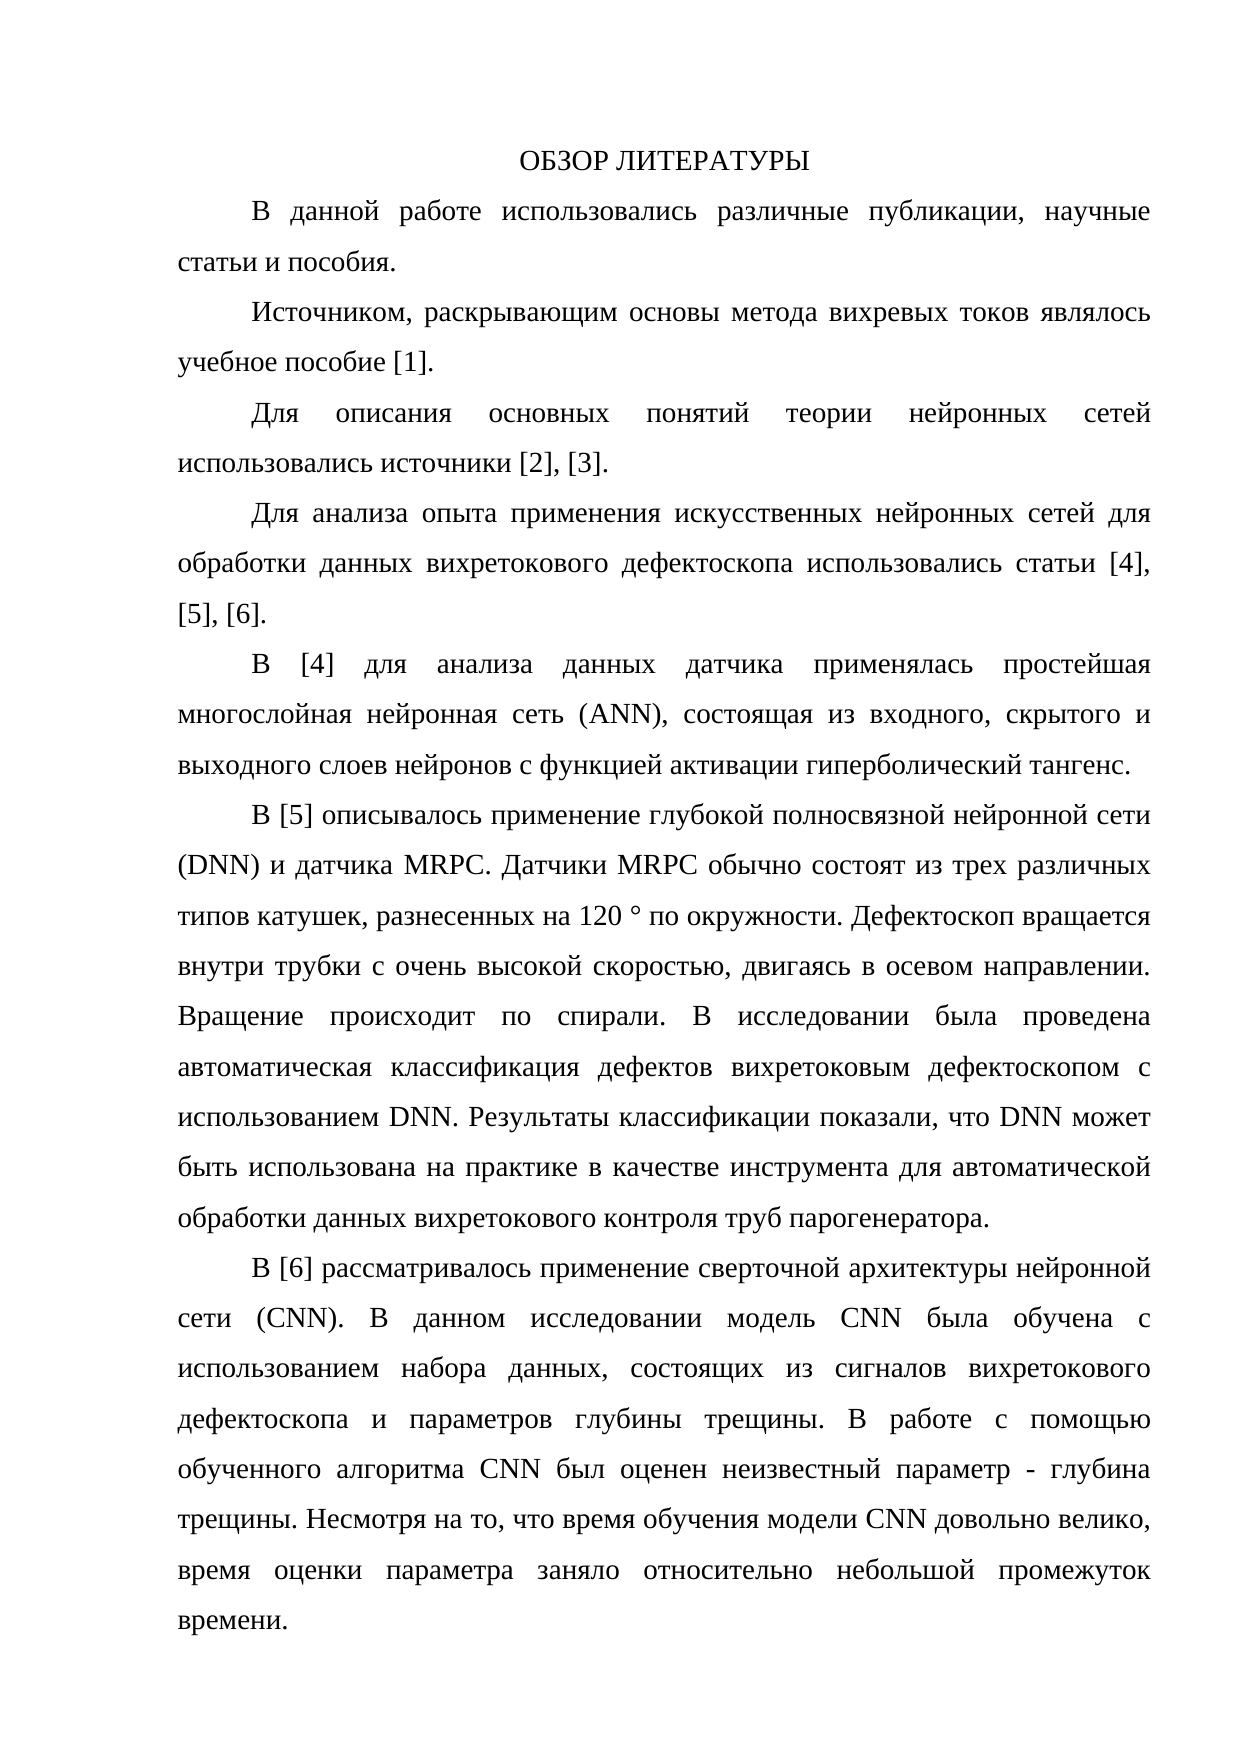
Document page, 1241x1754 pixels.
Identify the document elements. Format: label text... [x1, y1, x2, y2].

subtitle ОБЗОР ЛИТЕРАТУРЫ [177, 143, 1152, 177]
text Для анализа опыта применения искусственных нейронных сетей для обработки данных вихретокового дефектоскопа использовались статьи [4], [5], [6]. [177, 495, 1152, 629]
text В [4] для анализа данных датчика применялась простейшая многослойная нейронная сеть (ANN), состоящая из входного, скрытого и выходного слоев нейронов с функцией активации гиперболический тангенс. [177, 646, 1152, 780]
text Источником, раскрывающим основы метода вихревых токов являлось учебное пособие [1]. [177, 294, 1152, 378]
text В [6] рассматривалось применение сверточной архитектуры нейронной сети (CNN). В данном исследовании модель CNN была обучена с использованием набора данных, состоящих из сигналов вихретокового дефектоскопа и параметров глубины трещины. В работе с помощью обученного алгоритма CNN был оценен неизвестный параметр - глубина трещины. Несмотря на то, что время обучения модели CNN довольно велико, время оценки параметра заняло относительно небольшой промежуток времени. [177, 1250, 1152, 1636]
text Для описания основных понятий теории нейронных сетей использовались источники [2], [3]. [177, 395, 1152, 478]
text В [5] описывалось применение глубокой полносвязной нейронной сети (DNN) и датчика MRPC. Датчики MRPC обычно состоят из трех различных типов катушек, разнесенных на 120 ° по окружности. Дефектоскоп вращается внутри трубки с очень высокой скоростью, двигаясь в осевом направлении. Вращение происходит по спирали. В исследовании была проведена автоматическая классификация дефектов вихретоковым дефектоскопом с использованием DNN. Результаты классификации показали, что DNN может быть использована на практике в качестве инструмента для автоматической обработки данных вихретокового контроля труб парогенератора. [177, 797, 1152, 1233]
text В данной работе использовались различные публикации, научные статьи и пособия. [177, 193, 1152, 277]
